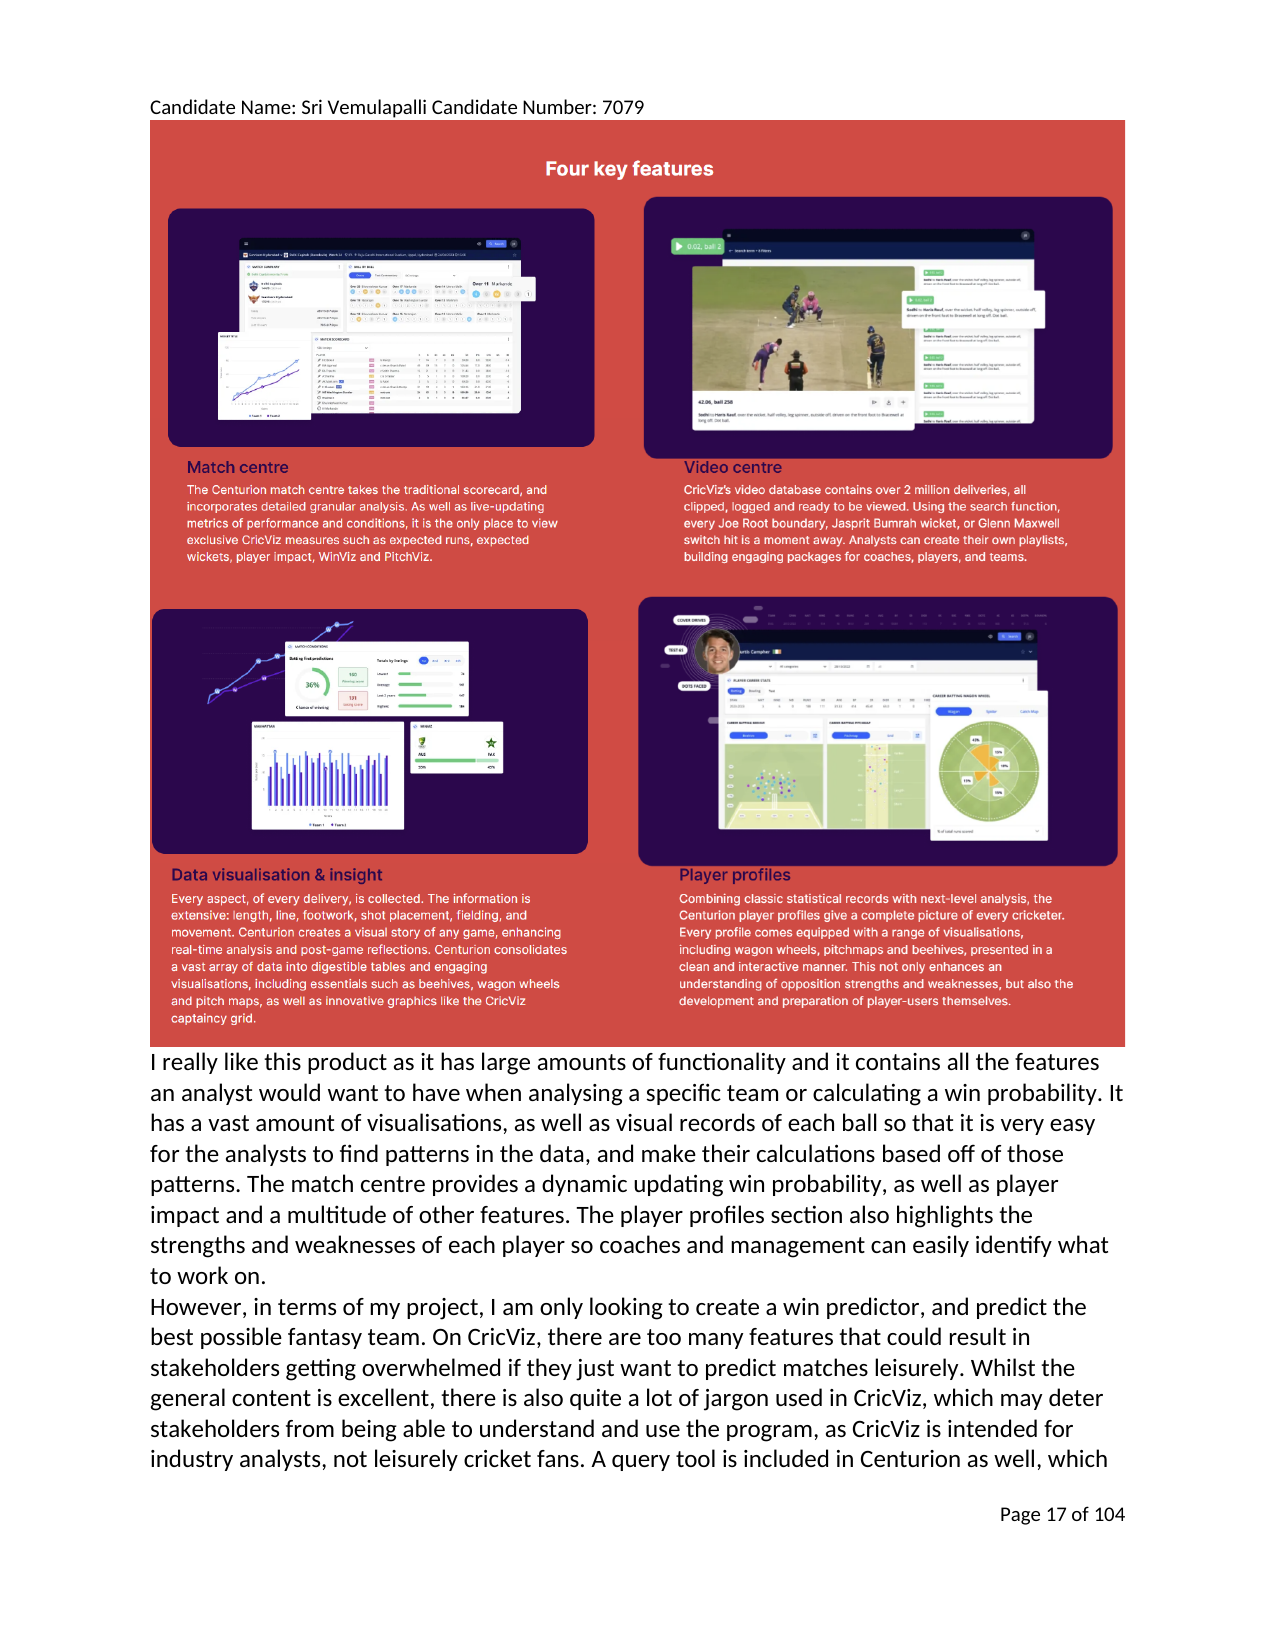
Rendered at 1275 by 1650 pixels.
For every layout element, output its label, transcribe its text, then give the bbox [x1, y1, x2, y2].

picture [150, 120, 1125, 1047]
text I really like this product as it has large amounts of functionality and it contains all the features an analyst would want to have when analysing a specific team or calculating a win probability. It has a vast amount of visualisations, as well as visual records of each ball so that it is very easy for the analysts to find patterns in the data, and make their calculations based off of those patterns. The match centre provides a dynamic updating win probability, as well as player impact and a multitude of other features. The player profiles section also highlights the strengths and weaknesses of each player so coaches and management can easily identify what to work on. [150, 1047, 1125, 1291]
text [150, 1291, 1125, 1474]
